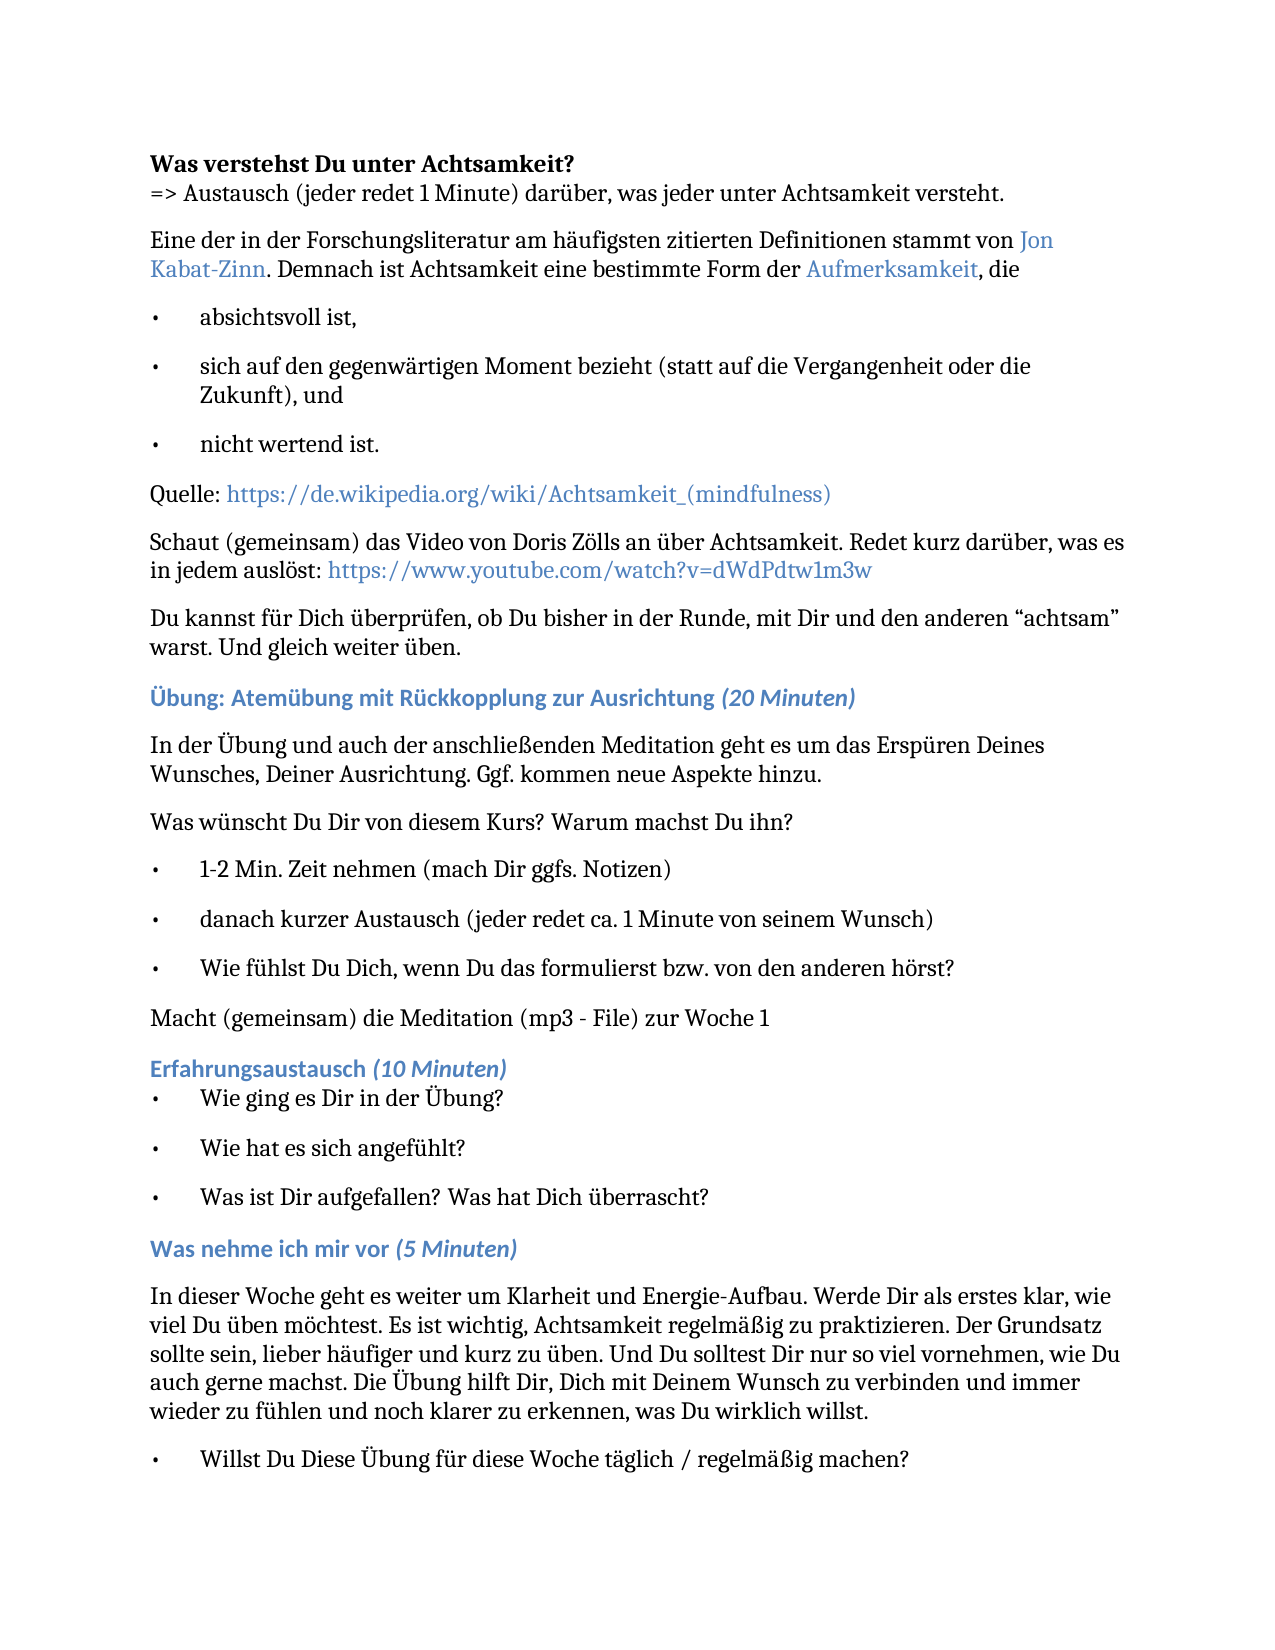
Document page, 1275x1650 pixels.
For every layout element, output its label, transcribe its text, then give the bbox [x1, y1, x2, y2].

list Was ist Dir aufgefallen? Was hat Dich überrascht? [150, 1183, 1125, 1212]
list Wie hat es sich angefühlt? [150, 1133, 1125, 1162]
list Wie ging es Dir in der Übung? [150, 1084, 1125, 1113]
list danach kurzer Austausch (jeder redet ca. 1 Minute von seinem Wunsch) [150, 905, 1125, 933]
text Quelle: https://de.wikipedia.org/wiki/Achtsamkeit_(mindfulness) [150, 480, 1125, 509]
list absichtsvoll ist, [150, 302, 1125, 331]
list nicht wertend ist. [150, 430, 1125, 459]
text Schaut (gemeinsam) das Video von Doris Zölls an über Achtsamkeit. Redet kurz darüber, was es in jedem auslöst: https://www.youtube.com/watch?v=dWdPdtw1m3w [150, 527, 1125, 585]
text Macht (gemeinsam) die Meditation (mp3 - File) zur Woche 1 [150, 1004, 1125, 1033]
subtitle Was nehme ich mir vor (5 Minuten) [150, 1233, 1125, 1263]
list Willst Du Diese Übung für diese Woche täglich / regelmäßig machen? [150, 1444, 1125, 1473]
text Was wünscht Du Dir von diesem Kurs? Warum machst Du ihn? [150, 808, 1125, 836]
list Wie fühlst Du Dich, wenn Du das formulierst bzw. von den anderen hörst? [150, 954, 1125, 983]
text In dieser Woche geht es weiter um Klarheit und Energie-Aufbau. Werde Dir als erstes klar, wie viel Du üben möchtest. Es ist wichtig, Achtsamkeit regelmäßig zu praktizieren. Der Grundsatz sollte sein, lieber häufiger und kurz zu üben. Und Du solltest Dir nur so viel vornehmen, wie Du auch gerne machst. Die Übung hilft Dir, Dich mit Deinem Wunsch zu verbinden und immer wieder zu fühlen und noch klarer zu erkennen, was Du wirklich willst. [150, 1282, 1125, 1426]
text Eine der in der Forschungsliteratur am häufigsten zitierten Definitionen stammt von Jon Kabat-Zinn. Demnach ist Achtsamkeit eine bestimmte Form der Aufmerksamkeit, die [150, 226, 1125, 284]
list sich auf den gegenwärtigen Moment bezieht (statt auf die Vergangenheit oder die Zukunft), und [150, 352, 1125, 409]
subtitle Erfahrungsaustausch (10 Minuten) [150, 1053, 1125, 1084]
subtitle Übung: Atemübung mit Rückkopplung zur Ausrichtung (20 Minuten) [150, 682, 1125, 713]
text Du kannst für Dich überprüfen, ob Du bisher in der Runde, mit Dir und den anderen “achtsam” warst. Und gleich weiter üben. [150, 604, 1125, 661]
text In der Übung und auch der anschließenden Meditation geht es um das Erspüren Deines Wunsches, Deiner Ausrichtung. Ggf. kommen neue Aspekte hinzu. [150, 731, 1125, 789]
list 1-2 Min. Zeit nehmen (mach Dir ggfs. Notizen) [150, 855, 1125, 884]
text Was verstehst Du unter Achtsamkeit? => Austausch (jeder redet 1 Minute) darüber, was jeder unter Achtsamkeit versteht. [150, 150, 1125, 207]
